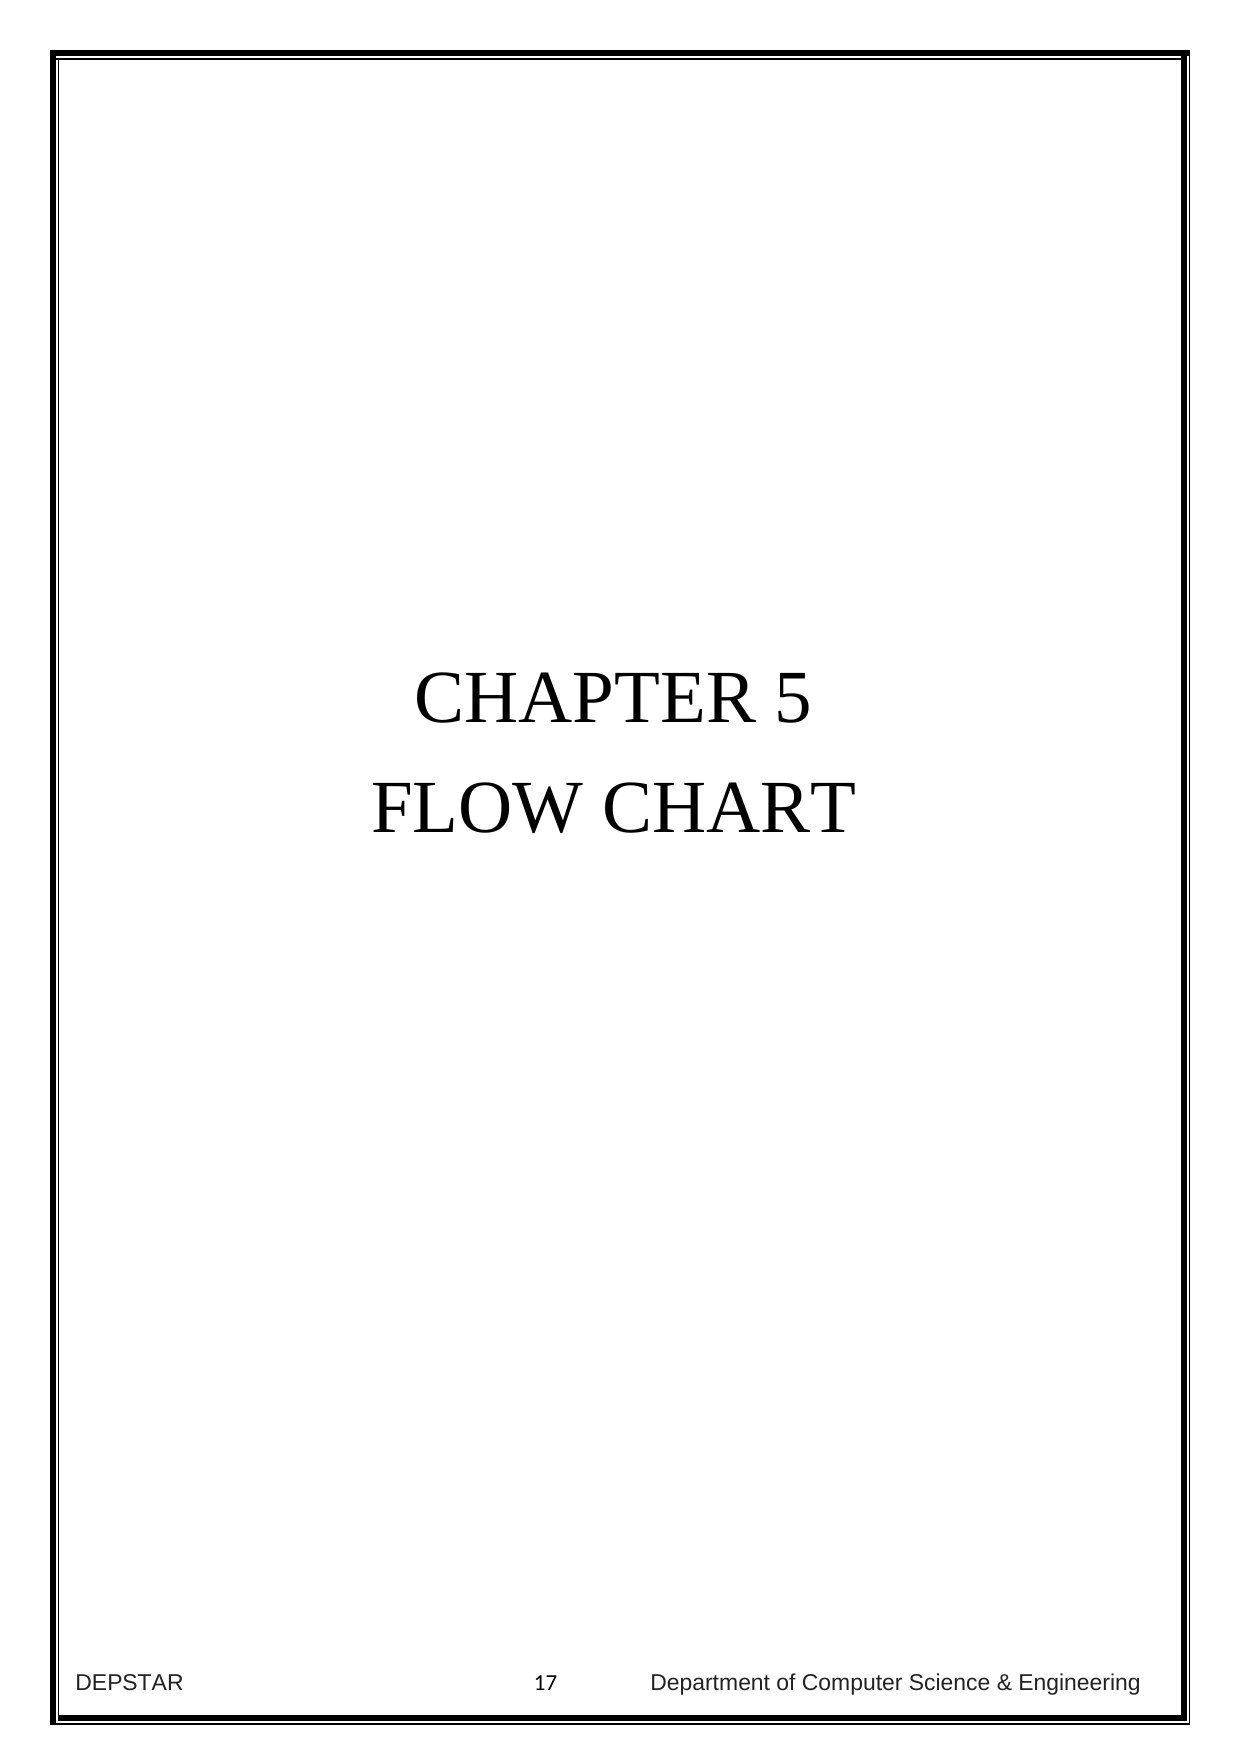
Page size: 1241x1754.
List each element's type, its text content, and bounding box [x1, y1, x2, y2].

text FLOW CHART [75, 762, 1152, 849]
text CHAPTER 5 [75, 653, 1152, 739]
